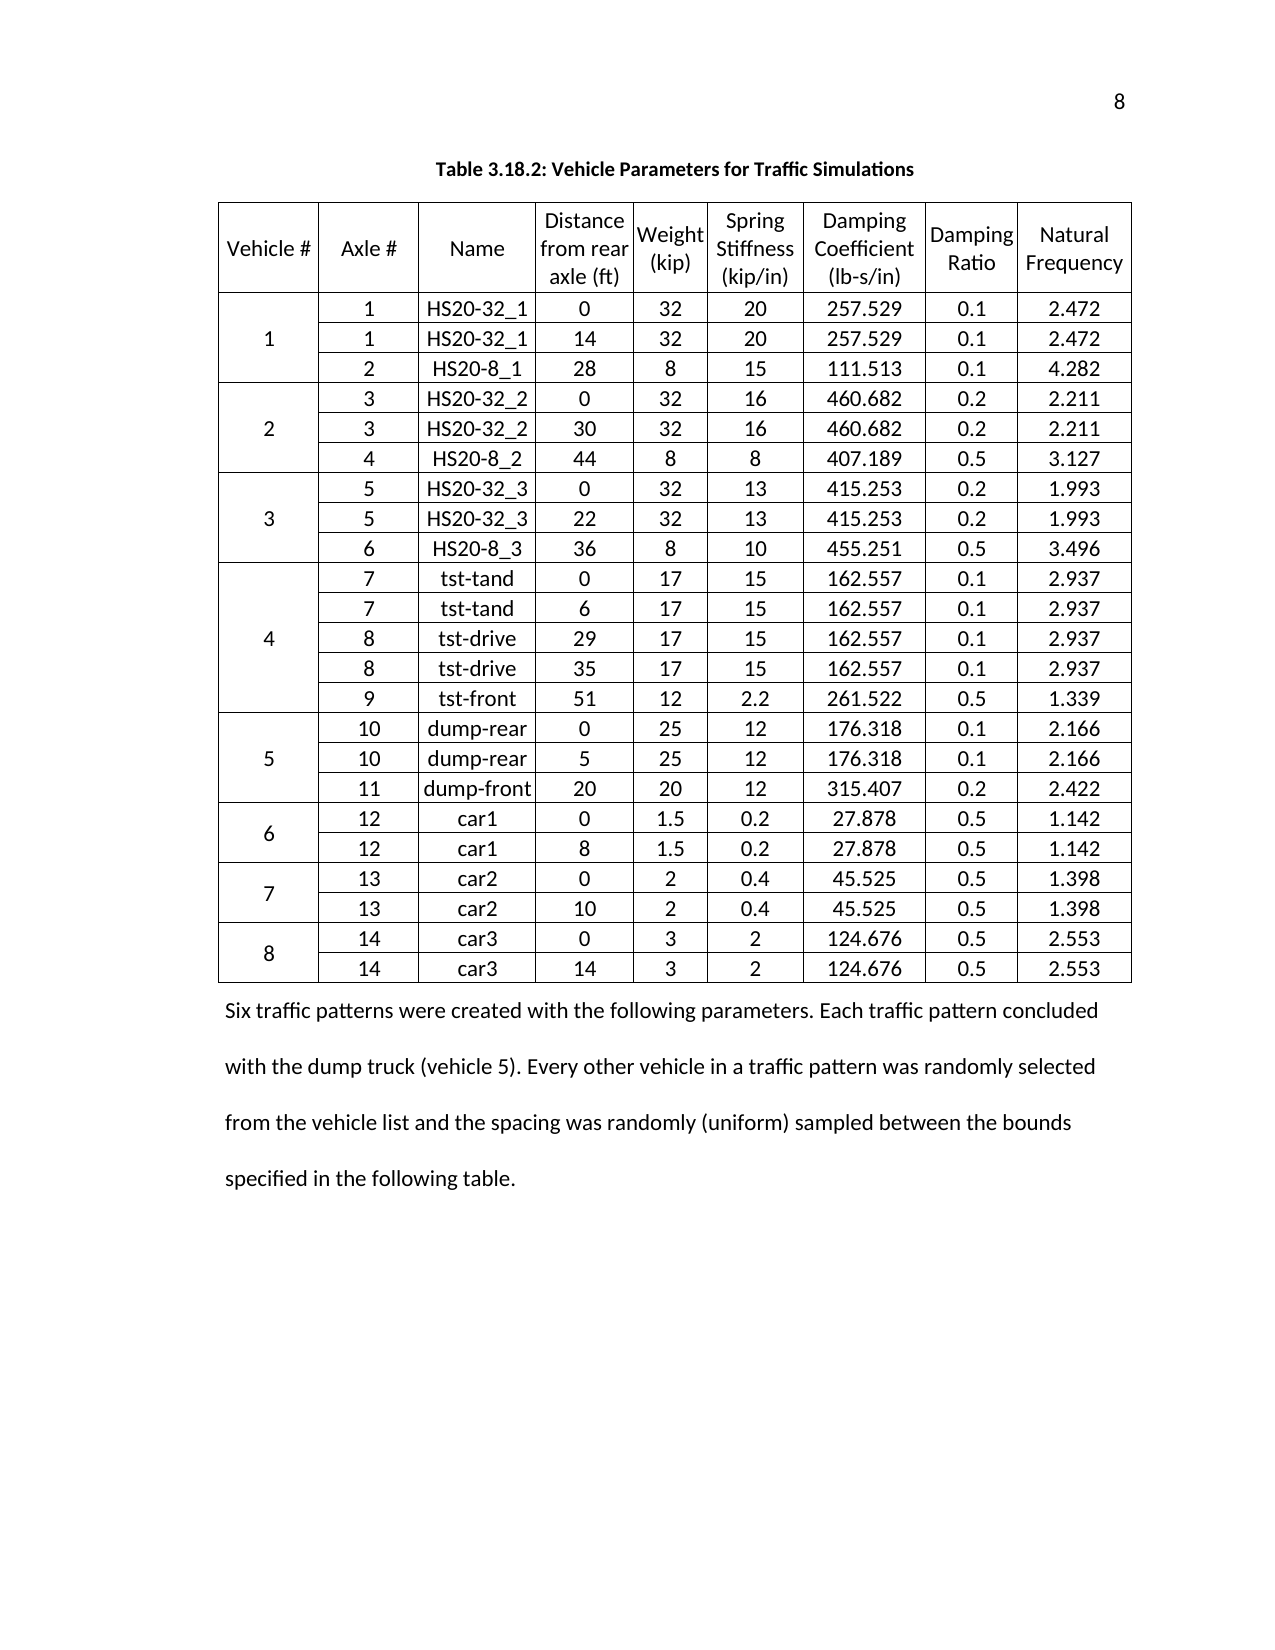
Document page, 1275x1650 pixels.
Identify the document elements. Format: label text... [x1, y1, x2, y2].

table_cell 2.166 [1018, 743, 1131, 772]
table_cell 0 [536, 383, 633, 412]
table_cell 2.2 [708, 683, 803, 712]
table_cell 0.1 [926, 293, 1017, 322]
table_cell 415.253 [804, 473, 925, 502]
table_cell 17 [634, 653, 707, 682]
table_cell 12 [708, 713, 803, 742]
table_cell 3 [319, 383, 418, 412]
table_cell 3 [219, 473, 318, 562]
table_cell 20 [634, 773, 707, 802]
table_cell 12 [319, 803, 418, 832]
table_cell 13 [708, 473, 803, 502]
table_cell 0.5 [926, 803, 1017, 832]
table_cell 1.142 [1018, 803, 1131, 832]
table_cell 13 [319, 863, 418, 892]
table_cell 162.557 [804, 593, 925, 622]
table_cell 3 [634, 953, 707, 982]
table_header Weight (kip) [634, 203, 707, 292]
table_cell 15 [708, 653, 803, 682]
table_cell 14 [319, 923, 418, 952]
table_cell 11 [319, 773, 418, 802]
table_cell 2 [219, 383, 318, 472]
table_cell 2 [708, 953, 803, 982]
table_cell tst-tand [419, 563, 535, 592]
table_cell 0.4 [708, 863, 803, 892]
table_cell 7 [219, 863, 318, 922]
table_cell 32 [634, 293, 707, 322]
table_cell 6 [219, 803, 318, 862]
table_cell 1.993 [1018, 503, 1131, 532]
table_cell 1 [219, 293, 318, 382]
table_cell 0.1 [926, 563, 1017, 592]
table_cell 2.211 [1018, 383, 1131, 412]
table_cell 460.682 [804, 383, 925, 412]
table_cell HS20-32_3 [419, 503, 535, 532]
table_cell HS20-32_2 [419, 413, 535, 442]
table_cell 0.5 [926, 533, 1017, 562]
table_cell 2 [634, 863, 707, 892]
table_cell 2.553 [1018, 953, 1131, 982]
table_cell 261.522 [804, 683, 925, 712]
table_cell HS20-8_3 [419, 533, 535, 562]
table_cell 0.5 [926, 863, 1017, 892]
table_cell 5 [536, 743, 633, 772]
table_cell 15 [708, 623, 803, 652]
table_cell 111.513 [804, 353, 925, 382]
table_cell 16 [708, 383, 803, 412]
table_cell 17 [634, 623, 707, 652]
table_cell 4 [219, 563, 318, 712]
table_cell 0.2 [926, 383, 1017, 412]
table_cell 0.1 [926, 593, 1017, 622]
table_header Vehicle # [219, 203, 318, 292]
table_cell 10 [708, 533, 803, 562]
table_cell 0.1 [926, 623, 1017, 652]
table_cell 8 [634, 533, 707, 562]
table_cell 15 [708, 353, 803, 382]
table_cell 162.557 [804, 653, 925, 682]
table_cell 14 [536, 323, 633, 352]
table_cell 8 [536, 833, 633, 862]
table_cell tst-front [419, 683, 535, 712]
table_cell 51 [536, 683, 633, 712]
table_cell 25 [634, 713, 707, 742]
table_cell 2.553 [1018, 923, 1131, 952]
table_cell 0 [536, 293, 633, 322]
table_cell 27.878 [804, 833, 925, 862]
table_cell 13 [708, 503, 803, 532]
table_cell 5 [219, 713, 318, 802]
table_cell 0.1 [926, 653, 1017, 682]
table_cell 2 [319, 353, 418, 382]
table_header Damping Ratio [926, 203, 1017, 292]
table_cell 25 [634, 743, 707, 772]
table_cell 0.2 [708, 833, 803, 862]
table_cell 0.2 [926, 413, 1017, 442]
table_cell 0.4 [708, 893, 803, 922]
table_cell 10 [319, 713, 418, 742]
table_cell 5 [319, 473, 418, 502]
table_cell 6 [536, 593, 633, 622]
table_cell 20 [536, 773, 633, 802]
table_cell 407.189 [804, 443, 925, 472]
table_cell 45.525 [804, 893, 925, 922]
table_cell 257.529 [804, 293, 925, 322]
table_cell 0 [536, 713, 633, 742]
table_cell 176.318 [804, 743, 925, 772]
table_cell 0.5 [926, 923, 1017, 952]
table_cell 0 [536, 863, 633, 892]
table_cell 1.398 [1018, 893, 1131, 922]
table_cell 0.5 [926, 833, 1017, 862]
table_cell 17 [634, 563, 707, 592]
table_cell tst-tand [419, 593, 535, 622]
table_cell 176.318 [804, 713, 925, 742]
table_cell 0 [536, 803, 633, 832]
table_cell 415.253 [804, 503, 925, 532]
table_cell 7 [319, 593, 418, 622]
table_cell 12 [634, 683, 707, 712]
table_cell 12 [319, 833, 418, 862]
table_cell dump-rear [419, 713, 535, 742]
table_cell 32 [634, 503, 707, 532]
table_cell 2.166 [1018, 713, 1131, 742]
table_cell 5 [319, 503, 418, 532]
table_cell 4.282 [1018, 353, 1131, 382]
table_cell 0.2 [926, 503, 1017, 532]
table_cell 2 [708, 923, 803, 952]
table_cell 29 [536, 623, 633, 652]
table_cell 30 [536, 413, 633, 442]
table_cell 0.5 [926, 683, 1017, 712]
table_cell 1.5 [634, 833, 707, 862]
table_cell car1 [419, 803, 535, 832]
table_cell car1 [419, 833, 535, 862]
table_cell 1.5 [634, 803, 707, 832]
table_cell 8 [708, 443, 803, 472]
table_cell 2.937 [1018, 653, 1131, 682]
table_cell 32 [634, 383, 707, 412]
table_cell 2.937 [1018, 593, 1131, 622]
table_cell HS20-32_1 [419, 323, 535, 352]
table_cell dump-front [419, 773, 535, 802]
table_cell 315.407 [804, 773, 925, 802]
table_cell 0.2 [926, 473, 1017, 502]
table_cell 2 [634, 893, 707, 922]
table_header Spring Stiffness (kip/in) [708, 203, 803, 292]
table_cell 8 [219, 923, 318, 982]
table_cell 3.127 [1018, 443, 1131, 472]
table_header Distance from rear axle (ft) [536, 203, 633, 292]
table_cell HS20-32_1 [419, 293, 535, 322]
table_cell dump-rear [419, 743, 535, 772]
table_cell 0.1 [926, 743, 1017, 772]
table_cell 10 [536, 893, 633, 922]
table_cell 32 [634, 323, 707, 352]
table_cell 460.682 [804, 413, 925, 442]
text Six traffic patterns were created with the following parameters. Each traffic pattern concluded with the dump truck (vehicle 5). Every other vehicle in a traffic pattern was randomly selected from the vehicle list and the spacing was randomly (uniform) sampled between the bounds specified in the following table. [225, 996, 1125, 1192]
table_cell 2.472 [1018, 323, 1131, 352]
table_cell 8 [319, 623, 418, 652]
table_cell 12 [708, 743, 803, 772]
table_cell 35 [536, 653, 633, 682]
table_cell 124.676 [804, 923, 925, 952]
table_cell 1 [319, 323, 418, 352]
table_cell 0.5 [926, 443, 1017, 472]
table_cell car3 [419, 923, 535, 952]
table_cell 1 [319, 293, 418, 322]
table_cell HS20-32_3 [419, 473, 535, 502]
table_cell 44 [536, 443, 633, 472]
table_cell 2.937 [1018, 563, 1131, 592]
table_cell 20 [708, 323, 803, 352]
table_cell 1.142 [1018, 833, 1131, 862]
table_cell 257.529 [804, 323, 925, 352]
table_cell 162.557 [804, 563, 925, 592]
table_cell 1.339 [1018, 683, 1131, 712]
table_cell 455.251 [804, 533, 925, 562]
table_cell 9 [319, 683, 418, 712]
table_cell 8 [634, 353, 707, 382]
table_cell HS20-8_2 [419, 443, 535, 472]
table_cell 3 [634, 923, 707, 952]
table_cell 162.557 [804, 623, 925, 652]
table_cell 0.2 [926, 773, 1017, 802]
table_header Name [419, 203, 535, 292]
table_cell 0.5 [926, 893, 1017, 922]
table_cell 14 [319, 953, 418, 982]
table_cell 1.398 [1018, 863, 1131, 892]
table_cell 0.1 [926, 323, 1017, 352]
table_cell 32 [634, 473, 707, 502]
table_cell 17 [634, 593, 707, 622]
table_cell 15 [708, 563, 803, 592]
table_cell tst-drive [419, 623, 535, 652]
table_cell 10 [319, 743, 418, 772]
table_header Natural Frequency [1018, 203, 1131, 292]
table_cell 8 [319, 653, 418, 682]
table_cell 6 [319, 533, 418, 562]
table_cell 15 [708, 593, 803, 622]
table_cell car3 [419, 953, 535, 982]
table_cell 3 [319, 413, 418, 442]
table_cell 20 [708, 293, 803, 322]
table_cell 16 [708, 413, 803, 442]
table_cell 36 [536, 533, 633, 562]
table_cell 45.525 [804, 863, 925, 892]
table_cell 8 [634, 443, 707, 472]
table_cell 14 [536, 953, 633, 982]
table_cell 0 [536, 923, 633, 952]
table_cell 0.5 [926, 953, 1017, 982]
table_cell HS20-32_2 [419, 383, 535, 412]
table_cell HS20-8_1 [419, 353, 535, 382]
table_cell 0.1 [926, 713, 1017, 742]
table_cell car2 [419, 893, 535, 922]
table_cell 1.993 [1018, 473, 1131, 502]
table_cell 12 [708, 773, 803, 802]
table_cell 3.496 [1018, 533, 1131, 562]
table_cell 27.878 [804, 803, 925, 832]
table_cell 0 [536, 563, 633, 592]
table_cell 4 [319, 443, 418, 472]
table_cell 28 [536, 353, 633, 382]
table_cell 0.1 [926, 353, 1017, 382]
table_cell 13 [319, 893, 418, 922]
table_cell 0.2 [708, 803, 803, 832]
table_cell 22 [536, 503, 633, 532]
table_cell 124.676 [804, 953, 925, 982]
table_cell 7 [319, 563, 418, 592]
table_cell tst-drive [419, 653, 535, 682]
table_cell 2.211 [1018, 413, 1131, 442]
table_cell 0 [536, 473, 633, 502]
table_cell car2 [419, 863, 535, 892]
table_header Damping Coefficient (lb-s/in) [804, 203, 925, 292]
table_cell 32 [634, 413, 707, 442]
table_cell 2.472 [1018, 293, 1131, 322]
table_cell 2.937 [1018, 623, 1131, 652]
table_header Axle # [319, 203, 418, 292]
table_cell 2.422 [1018, 773, 1131, 802]
